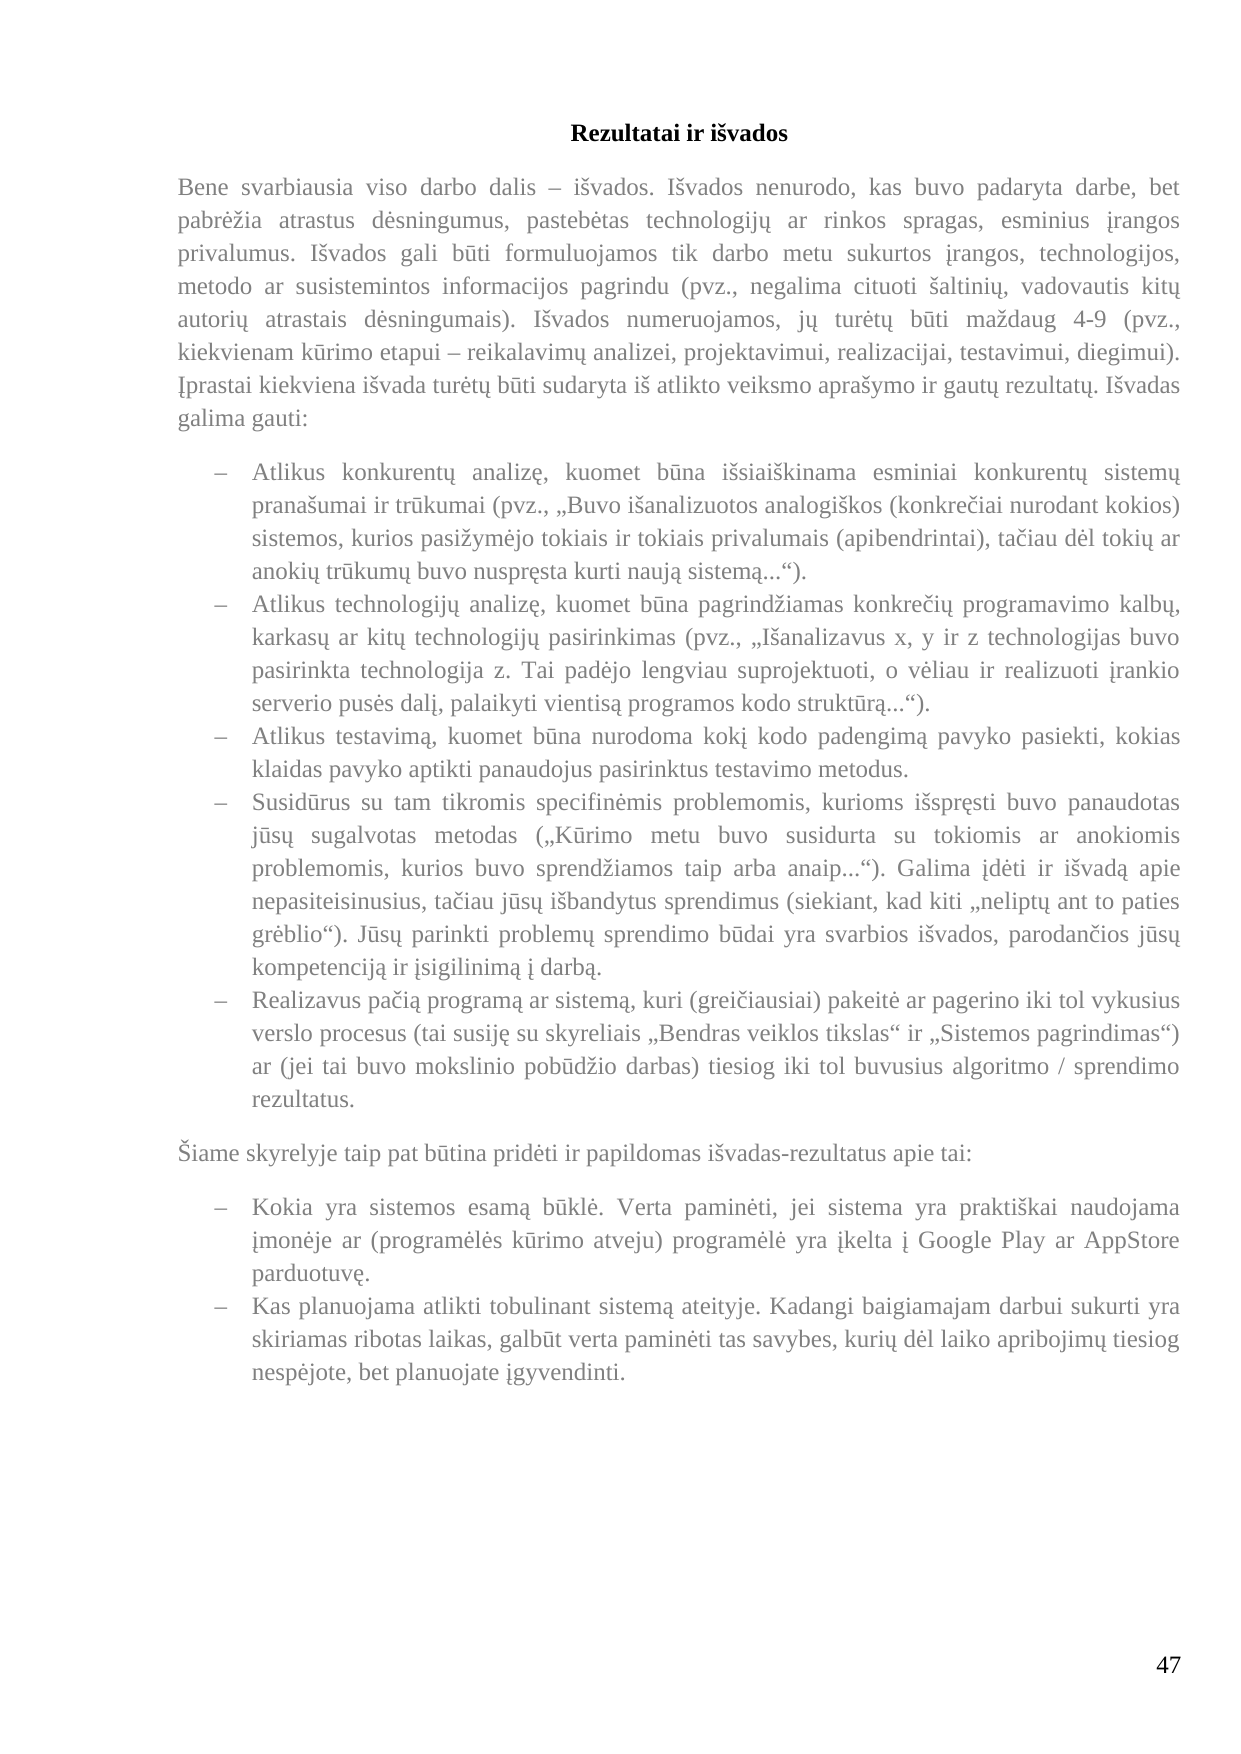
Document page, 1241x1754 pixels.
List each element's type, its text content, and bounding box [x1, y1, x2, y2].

list Atlikus konkurentų analizę, kuomet būna išsiaiškinama esminiai konkurentų sistemų pranašumai ir trūkumai (pvz., „Buvo išanalizuotos analogiškos (konkrečiai nurodant kokios) sistemos, kurios pasižymėjo tokiais ir tokiais privalumais (apibendrintai), tačiau dėl tokių ar anokių trūkumų buvo nuspręsta kurti naują sistemą...“). [214, 457, 1181, 585]
list Kokia yra sistemos esamą būklė. Verta paminėti, jei sistema yra praktiškai naudojama įmonėje ar (programėlės kūrimo atveju) programėlė yra įkelta į Google Play ar AppStore parduotuvę. [214, 1192, 1181, 1287]
text Šiame skyrelyje taip pat būtina pridėti ir papildomas išvadas-rezultatus apie tai: [177, 1138, 1181, 1167]
text Rezultatai ir išvados [177, 118, 1181, 147]
list Atlikus technologijų analizę, kuomet būna pagrindžiamas konkrečių programavimo kalbų, karkasų ar kitų technologijų pasirinkimas (pvz., „Išanalizavus x, y ir z technologijas buvo pasirinkta technologija z. Tai padėjo lengviau suprojektuoti, o vėliau ir realizuoti įrankio serverio pusės dalį, palaikyti vientisą programos kodo struktūrą...“). [214, 589, 1181, 717]
list Kas planuojama atlikti tobulinant sistemą ateityje. Kadangi baigiamajam darbui sukurti yra skiriamas ribotas laikas, galbūt verta paminėti tas savybes, kurių dėl laiko apribojimų tiesiog nespėjote, bet planuojate įgyvendinti. [214, 1291, 1181, 1386]
list Atlikus testavimą, kuomet būna nurodoma kokį kodo padengimą pavyko pasiekti, kokias klaidas pavyko aptikti panaudojus pasirinktus testavimo metodus. [214, 721, 1181, 783]
text Bene svarbiausia viso darbo dalis – išvados. Išvados nenurodo, kas buvo padaryta darbe, bet pabrėžia atrastus dėsningumus, pastebėtas technologijų ar rinkos spragas, esminius įrangos privalumus. Išvados gali būti formuluojamos tik darbo metu sukurtos įrangos, technologijos, metodo ar susistemintos informacijos pagrindu (pvz., negalima cituoti šaltinių, vadovautis kitų autorių atrastais dėsningumais). Išvados numeruojamos, jų turėtų būti maždaug 4-9 (pvz., kiekvienam kūrimo etapui – reikalavimų analizei, projektavimui, realizacijai, testavimui, diegimui). Įprastai kiekviena išvada turėtų būti sudaryta iš atlikto veiksmo aprašymo ir gautų rezultatų. Išvadas galima gauti: [177, 172, 1181, 432]
list Susidūrus su tam tikromis specifinėmis problemomis, kurioms išspręsti buvo panaudotas jūsų sugalvotas metodas („Kūrimo metu buvo susidurta su tokiomis ar anokiomis problemomis, kurios buvo sprendžiamos taip arba anaip...“). Galima įdėti ir išvadą apie nepasiteisinusius, tačiau jūsų išbandytus sprendimus (siekiant, kad kiti „neliptų ant to paties grėblio“). Jūsų parinkti problemų sprendimo būdai yra svarbios išvados, parodančios jūsų kompetenciją ir įsigilinimą į darbą. [214, 787, 1181, 981]
list Realizavus pačią programą ar sistemą, kuri (greičiausiai) pakeitė ar pagerino iki tol vykusius verslo procesus (tai susiję su skyreliais „Bendras veiklos tikslas“ ir „Sistemos pagrindimas“) ar (jei tai buvo mokslinio pobūdžio darbas) tiesiog iki tol buvusius algoritmo / sprendimo rezultatus. [214, 985, 1181, 1113]
